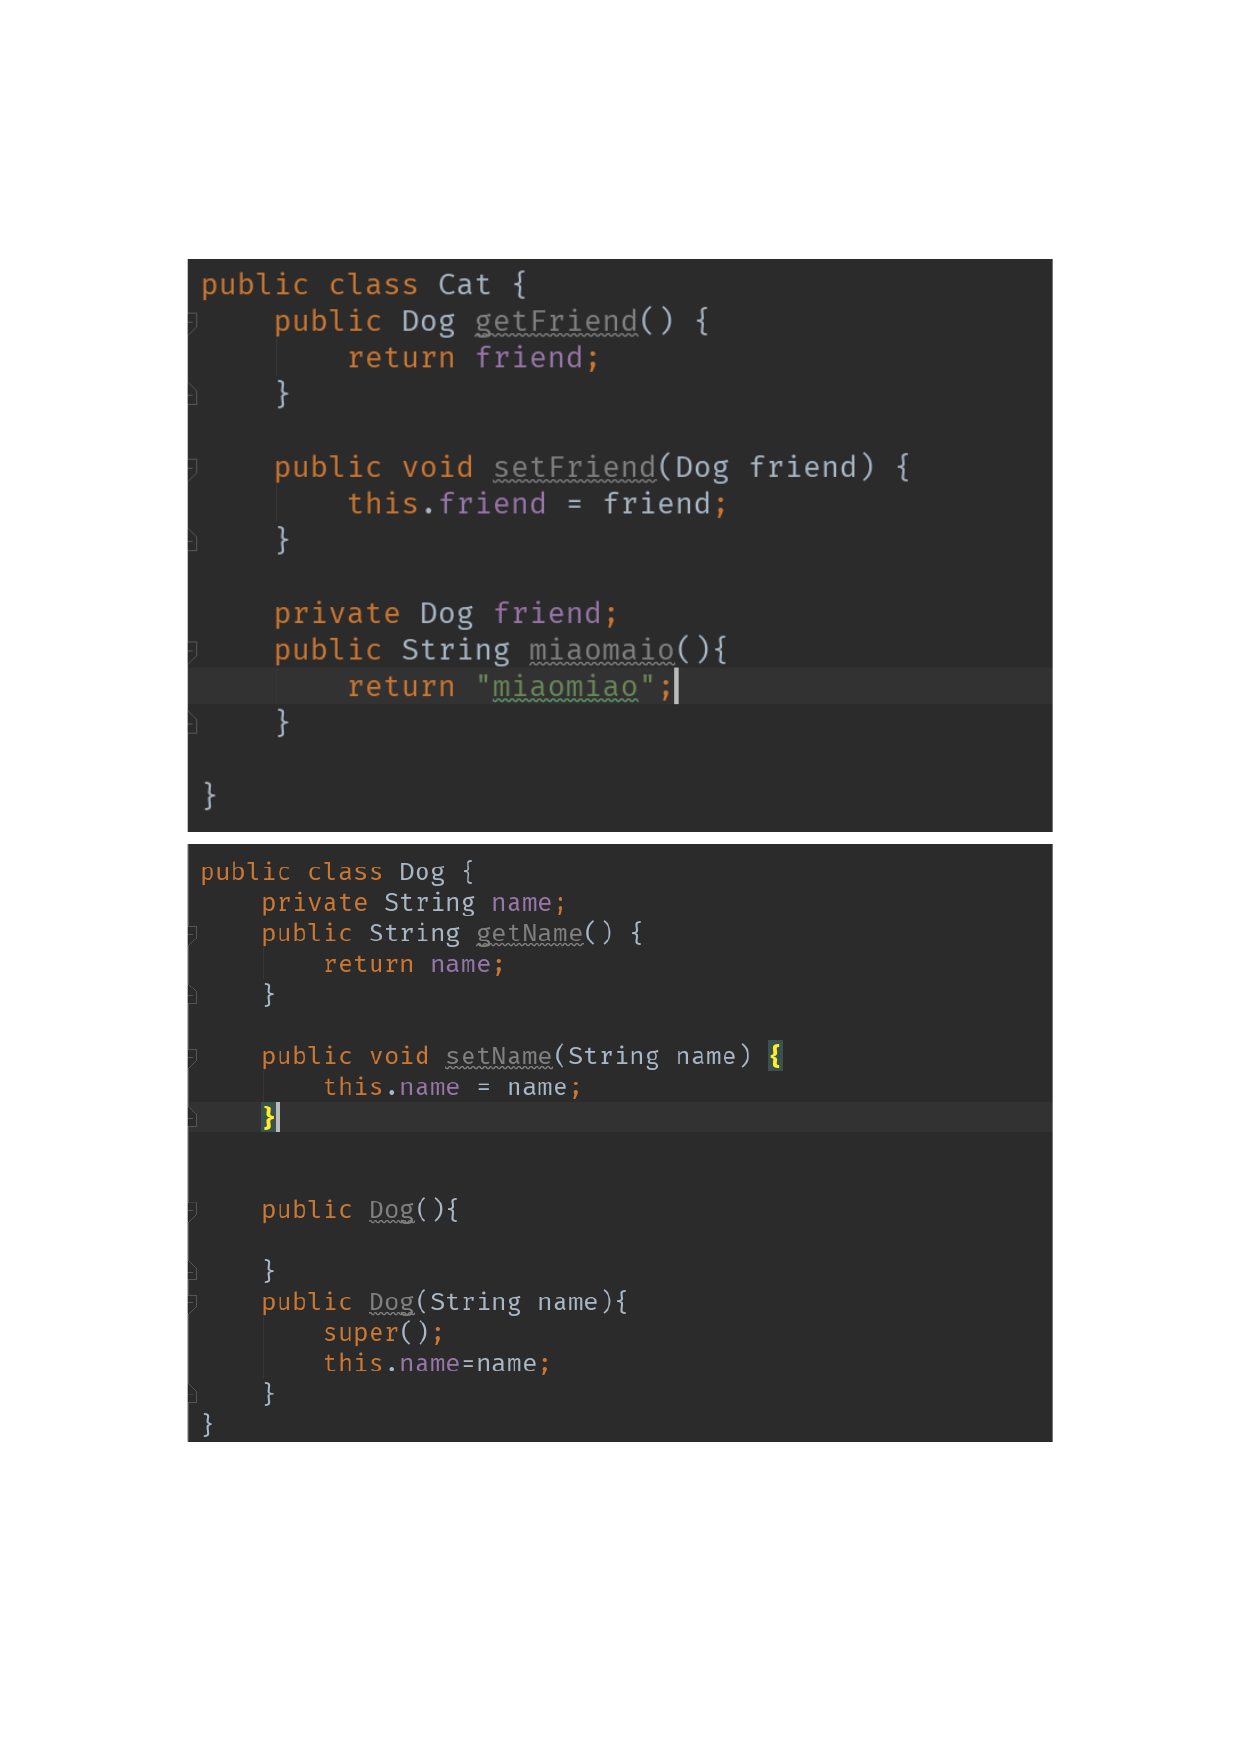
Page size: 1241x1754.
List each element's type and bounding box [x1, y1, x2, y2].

picture [187, 259, 1053, 832]
picture [187, 844, 1053, 1442]
